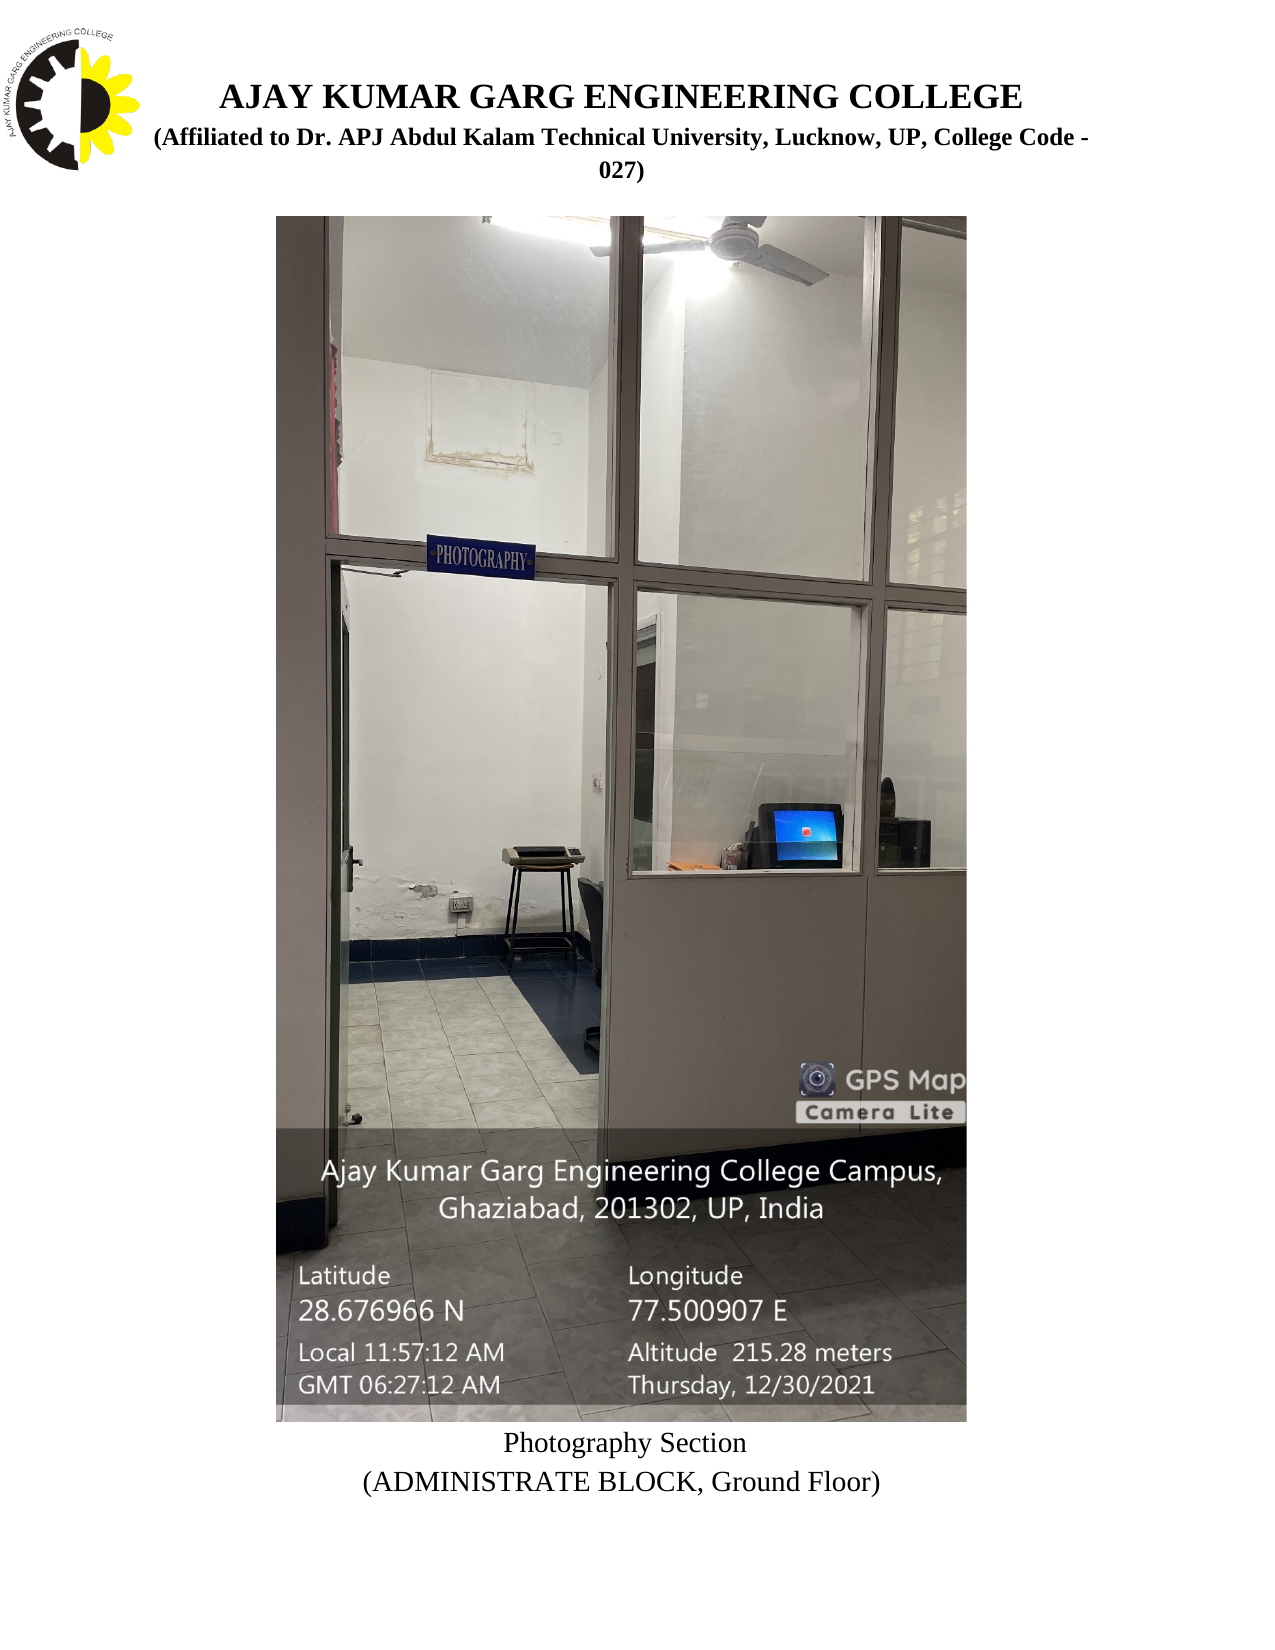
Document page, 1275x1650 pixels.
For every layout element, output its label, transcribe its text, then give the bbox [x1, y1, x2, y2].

text (ADMINISTRATE BLOCK, Ground Floor) [150, 1464, 1093, 1497]
text Photography Section [150, 1425, 1093, 1459]
picture [276, 216, 967, 1422]
picture [3, 28, 147, 172]
